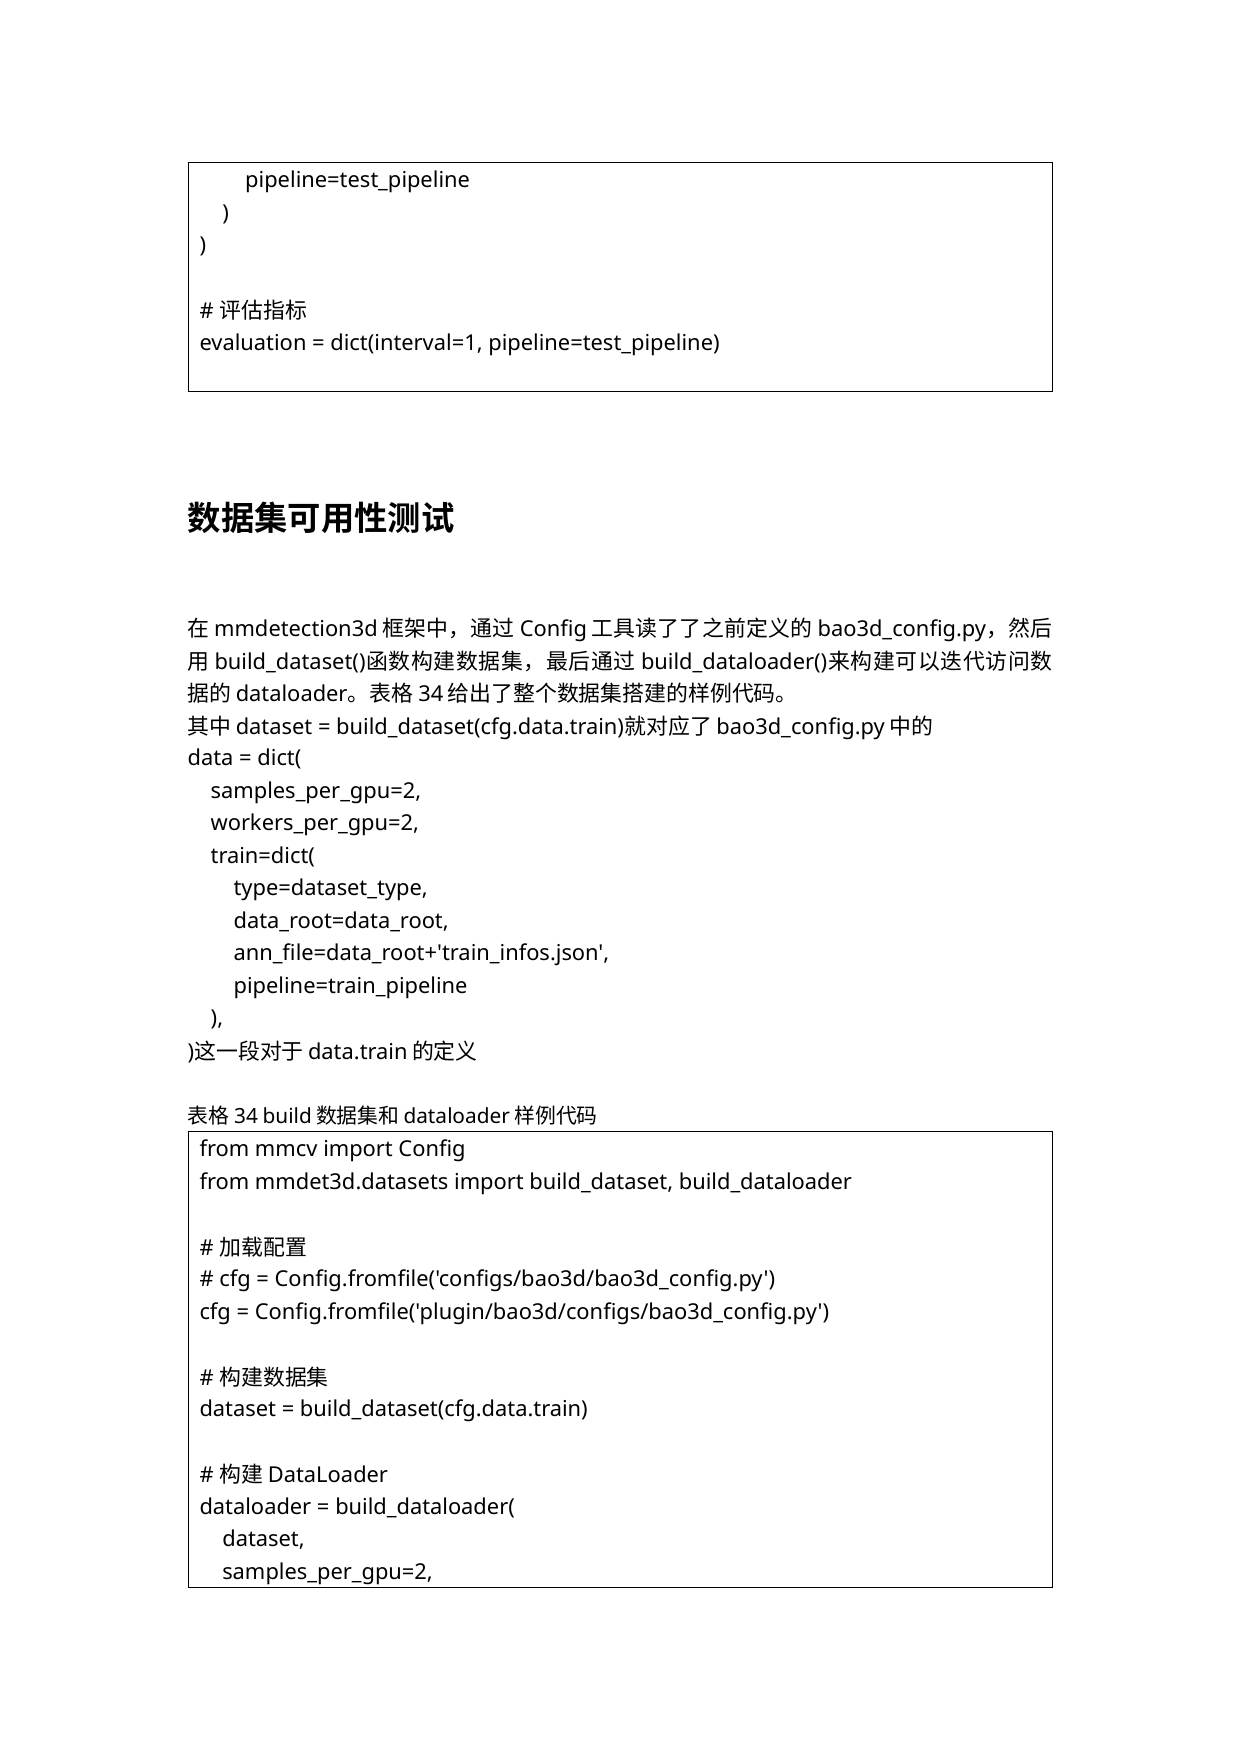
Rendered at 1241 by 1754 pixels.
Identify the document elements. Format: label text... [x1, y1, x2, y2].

text data = dict( [187, 741, 1053, 773]
text ann_file=data_root+'train_infos.json', [187, 936, 1053, 968]
text samples_per_gpu=2, [187, 773, 1053, 806]
text workers_per_gpu=2, [187, 806, 1053, 838]
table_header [189, 163, 1052, 391]
text 在mmdetection3d框架中，通过Config工具读了了之前定义的bao3d_config.py，然后用build_dataset()函数构建数据集，最后通过build_dataloader()来构建可以迭代访问数据的dataloader。表格 34给出了整个数据集搭建的样例代码。 [187, 611, 1053, 708]
text ), [187, 1001, 1053, 1033]
text type=dataset_type, [187, 871, 1053, 903]
text )这一段对于data.train的定义 [187, 1033, 1053, 1066]
subtitle 数据集可用性测试 [187, 484, 1053, 549]
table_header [189, 1132, 1052, 1587]
text 其中dataset = build_dataset(cfg.data.train)就对应了bao3d_config.py中的 [187, 708, 1053, 741]
text data_root=data_root, [187, 903, 1053, 936]
text 表格 34 build数据集和dataloader样例代码 [187, 1098, 1053, 1131]
text pipeline=train_pipeline [187, 968, 1053, 1001]
text train=dict( [187, 838, 1053, 871]
